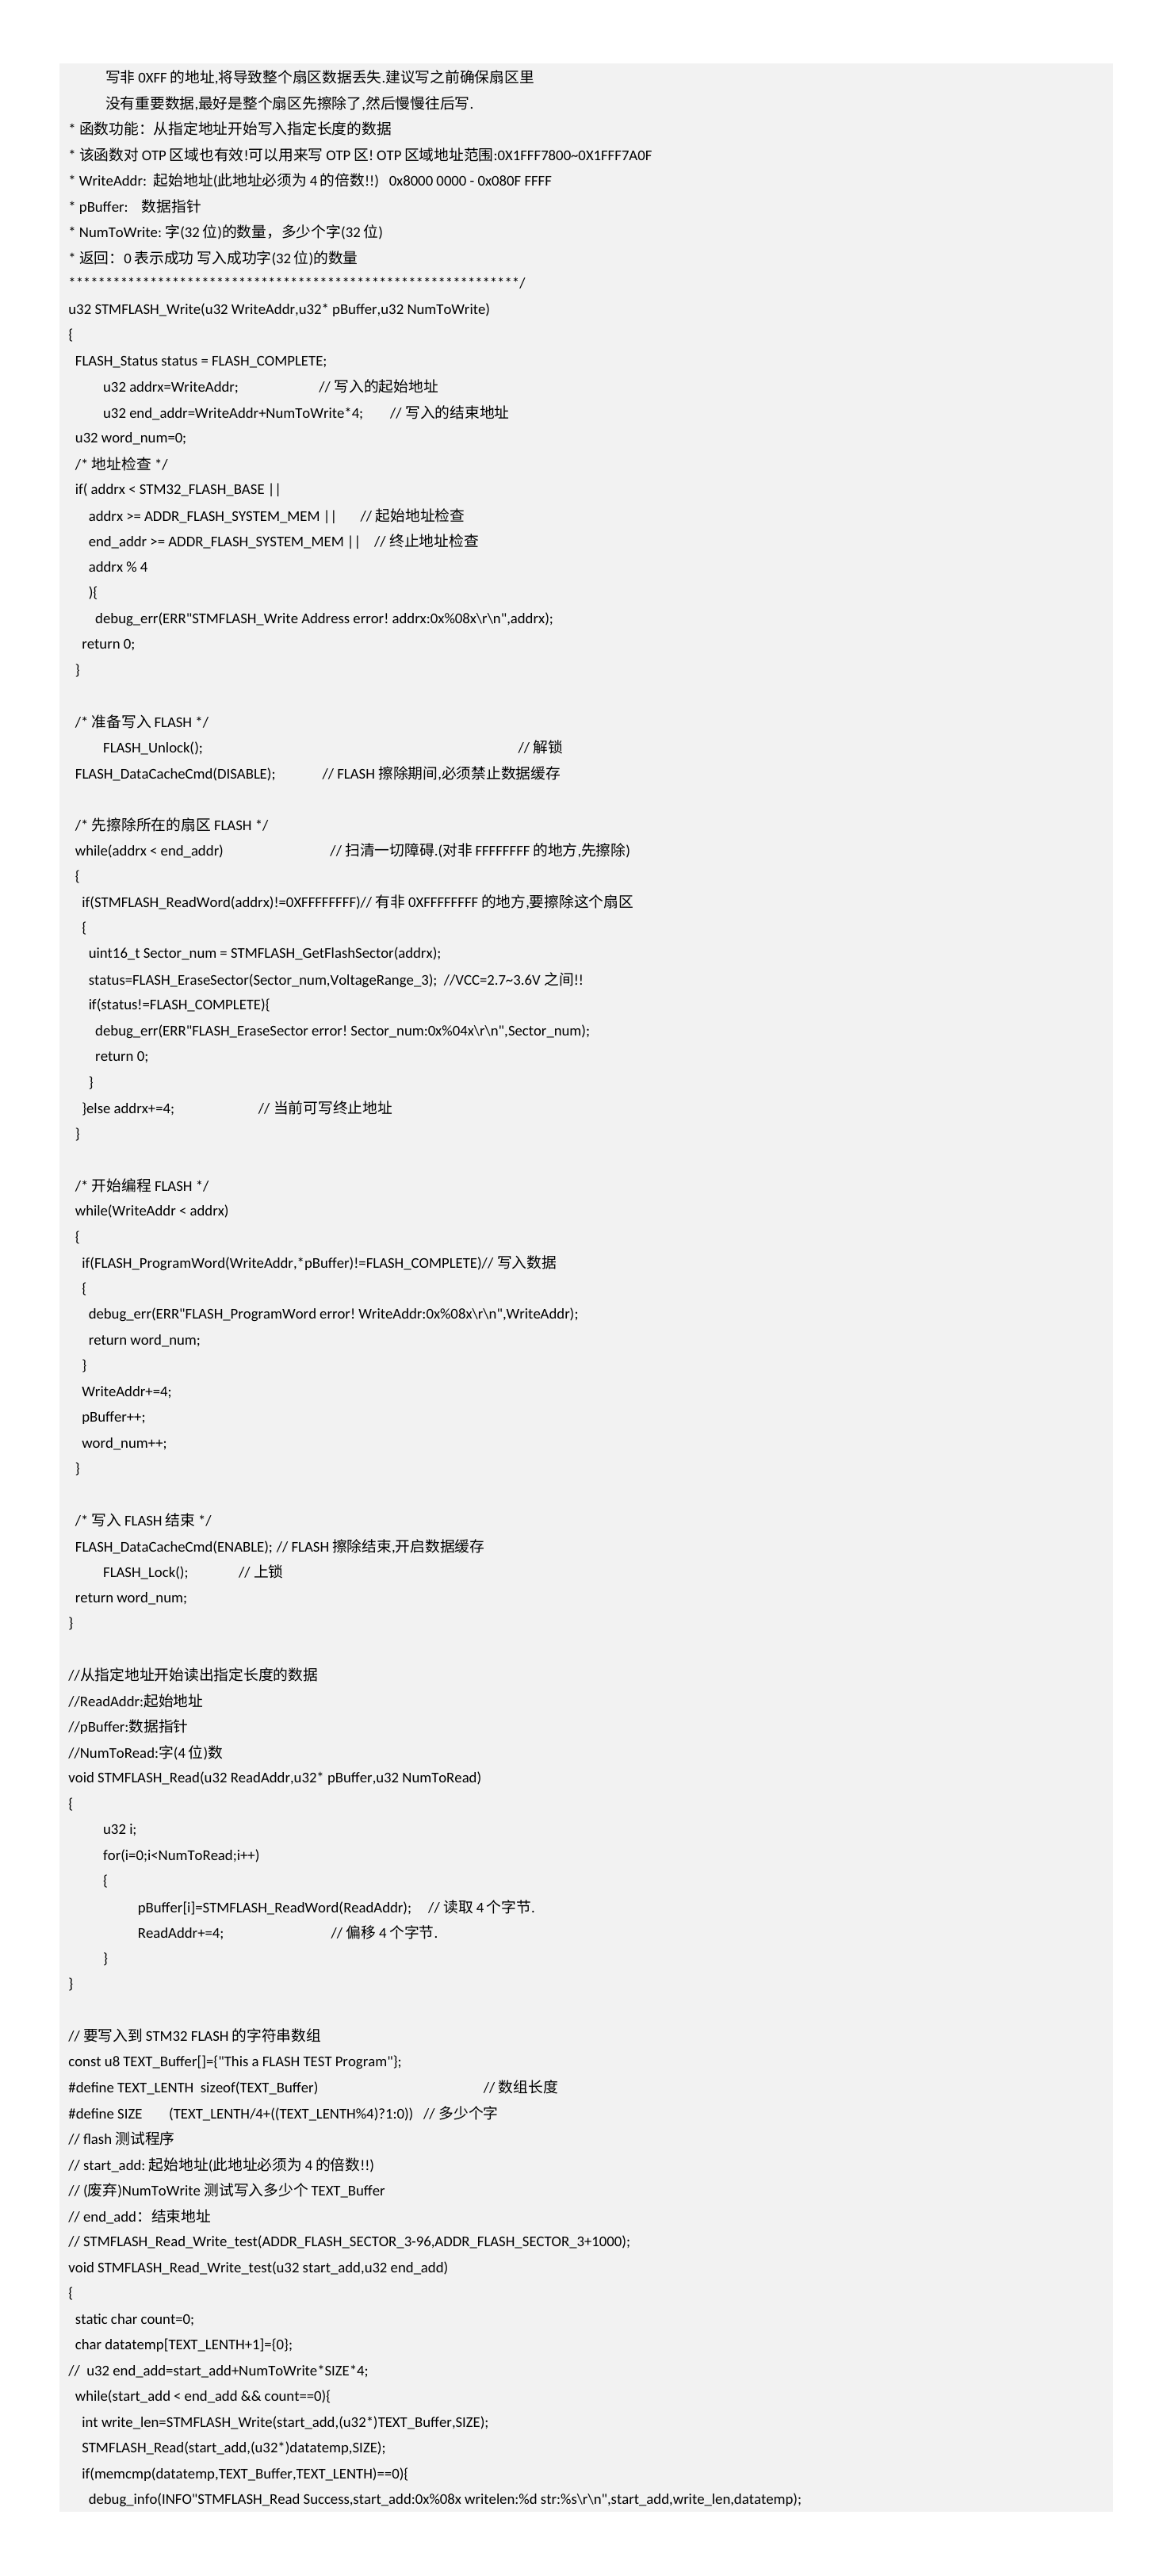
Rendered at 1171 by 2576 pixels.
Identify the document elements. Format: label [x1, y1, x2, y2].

table_header [59, 63, 1113, 2512]
